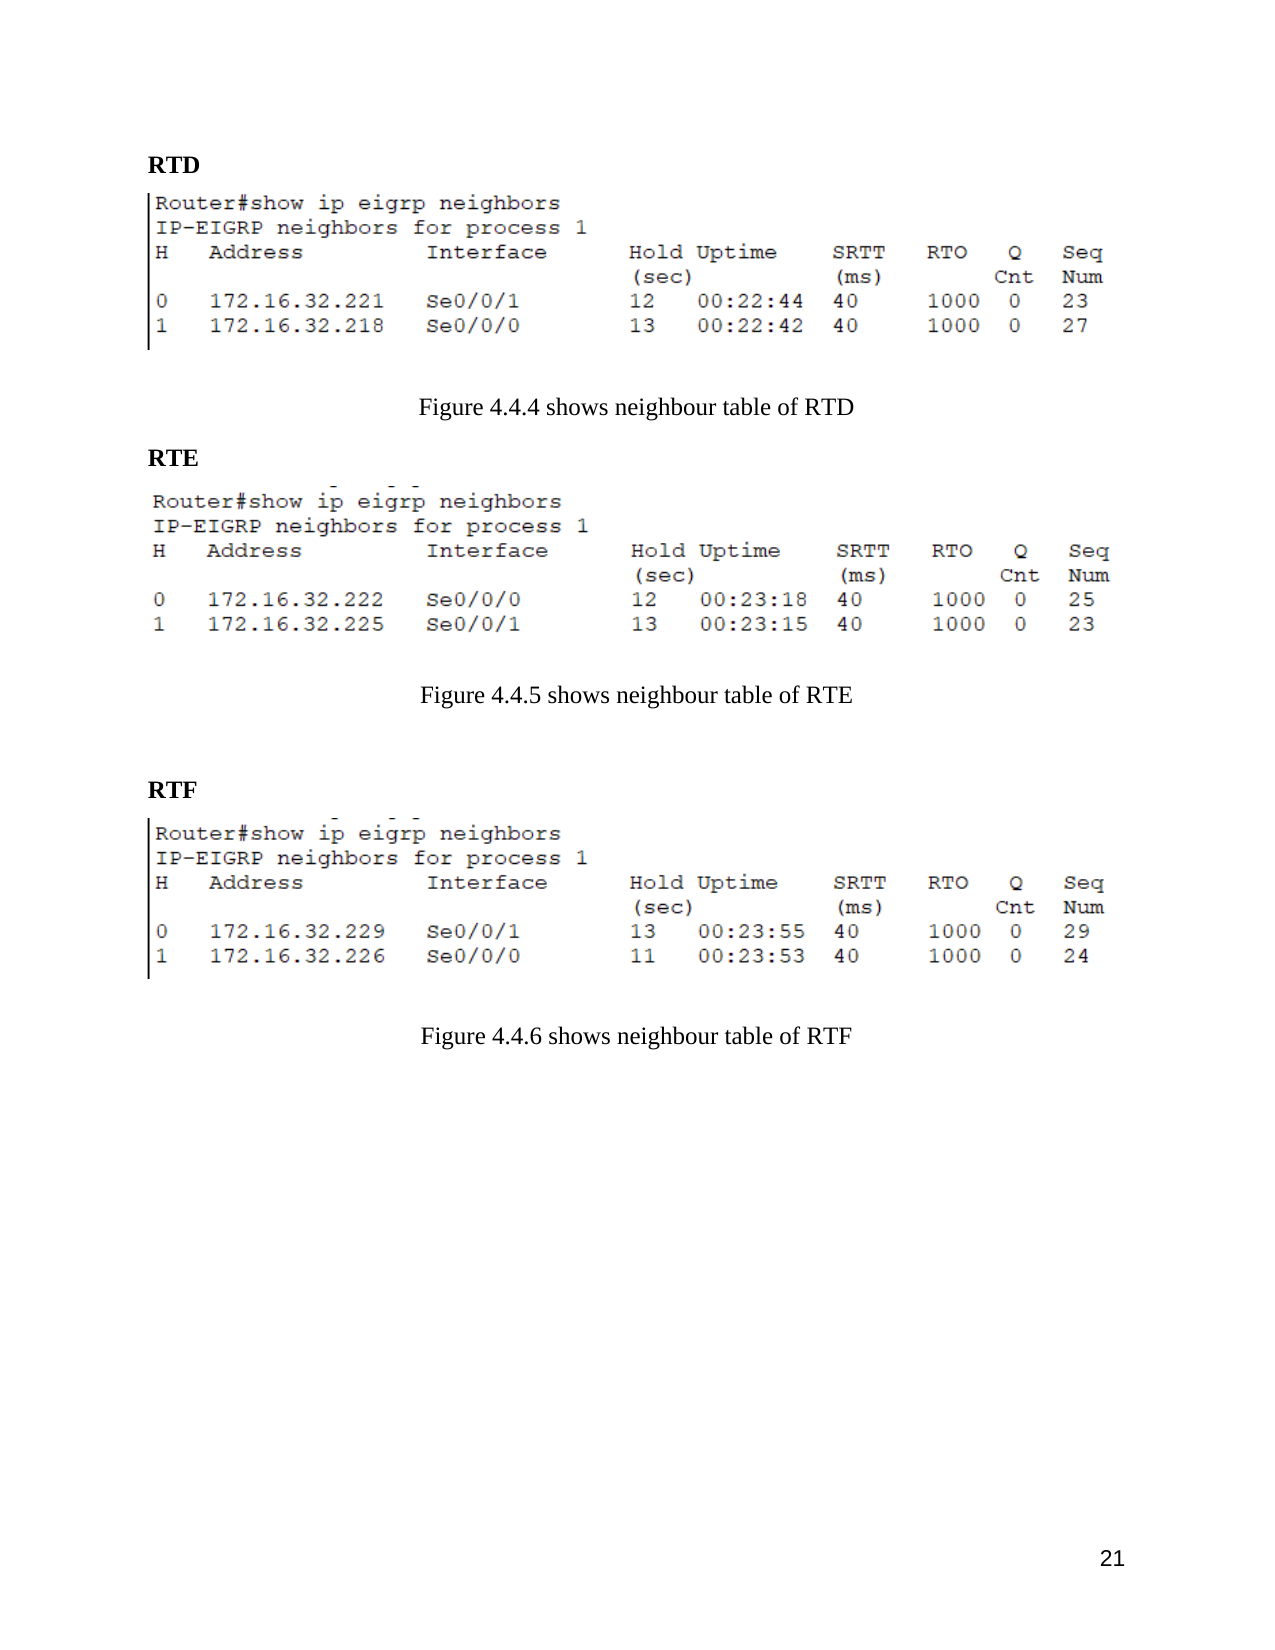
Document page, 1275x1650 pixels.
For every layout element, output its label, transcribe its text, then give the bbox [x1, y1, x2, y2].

subtitle Figure 4.4.4 shows neighbour table of RTD [148, 392, 1125, 420]
text RTD [148, 150, 1125, 179]
picture [147, 486, 1123, 639]
picture [147, 193, 1123, 350]
subtitle Figure 4.4.5 shows neighbour table of RTE [148, 681, 1125, 709]
text RTF [148, 775, 1125, 804]
subtitle Figure 4.4.6 shows neighbour table of RTF [148, 1021, 1125, 1050]
text RTE [148, 443, 1125, 472]
picture [147, 818, 1123, 979]
